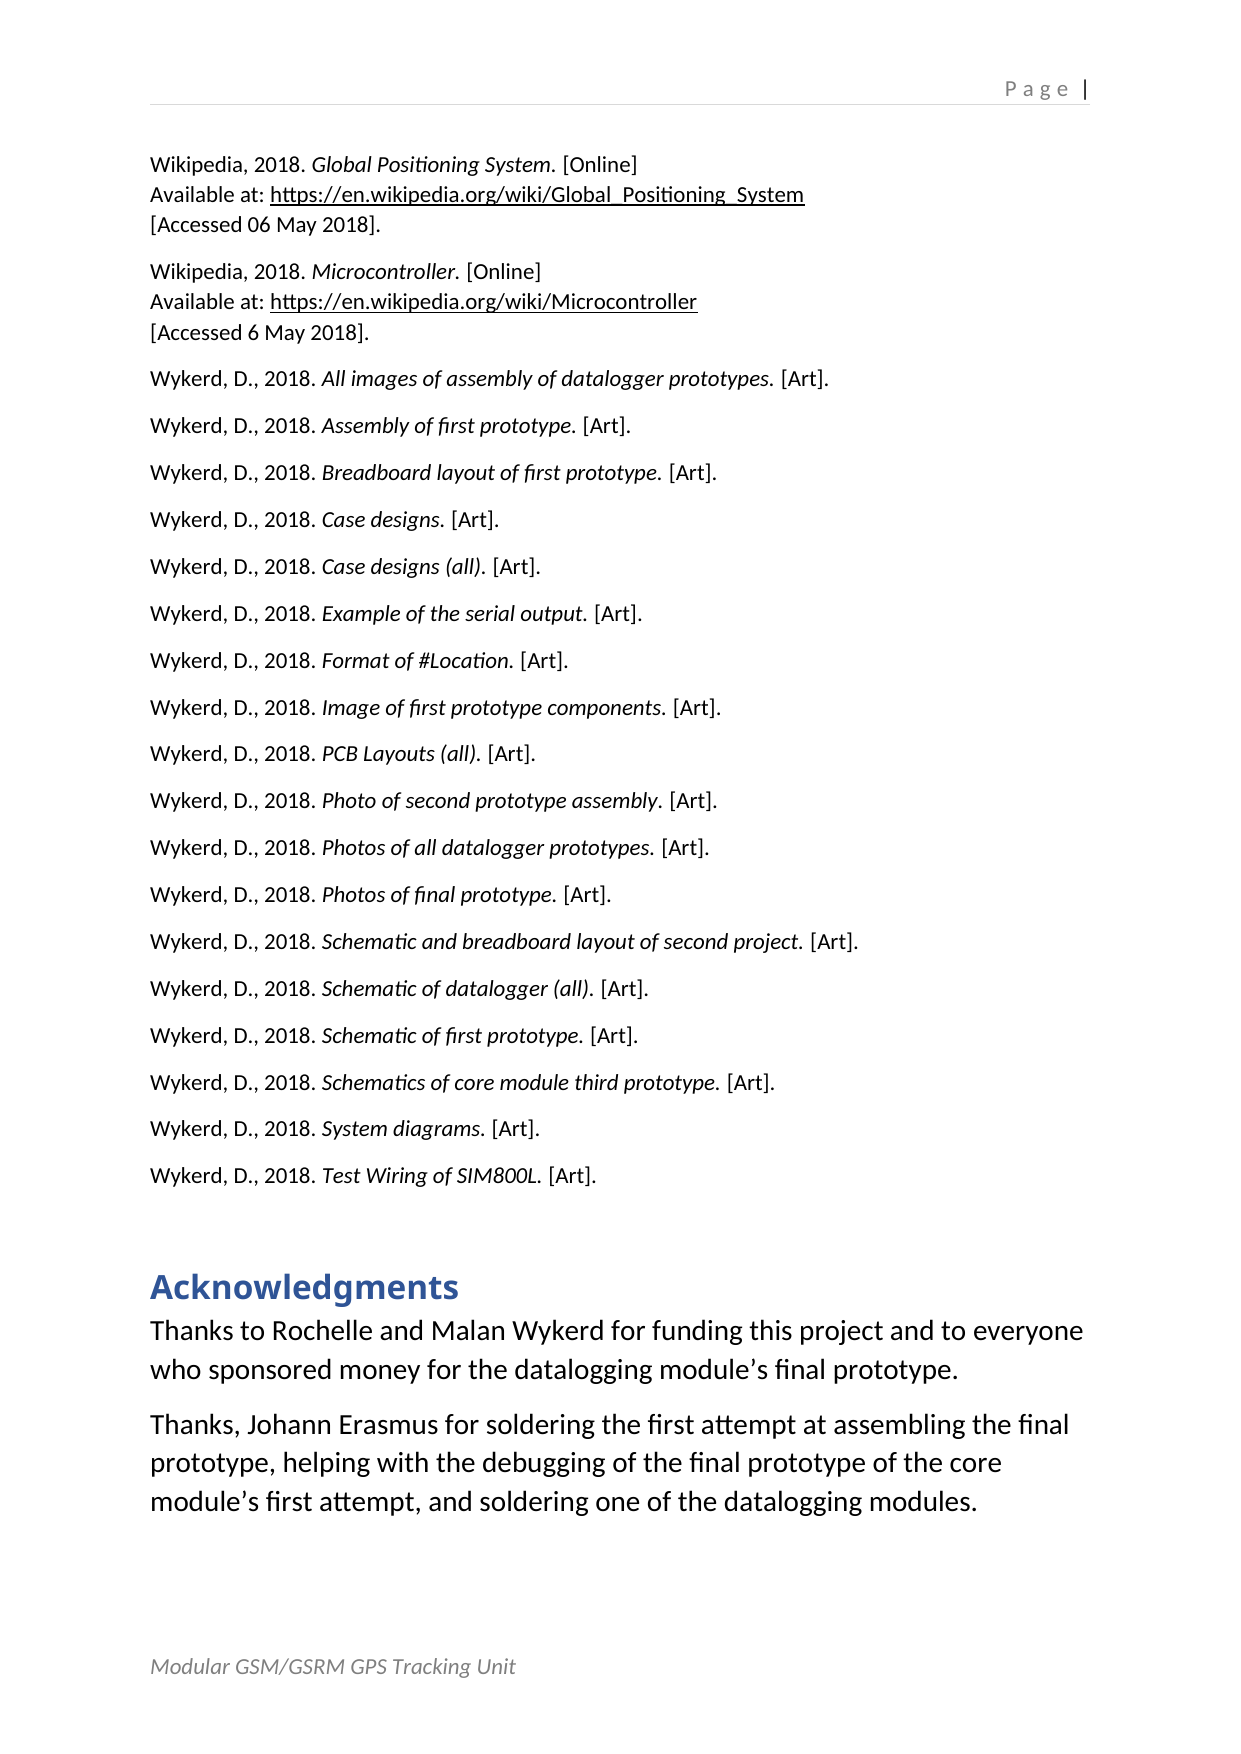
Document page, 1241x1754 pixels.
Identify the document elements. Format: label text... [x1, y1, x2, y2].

text Thanks, Johann Erasmus for soldering the first attempt at assembling the final prototype, helping with the debugging of the final prototype of the core module’s first attempt, and soldering one of the datalogging modules. [150, 1406, 1090, 1518]
text Thanks to Rochelle and Malan Wykerd for funding this project and to everyone who sponsored money for the datalogging module’s final prototype. [150, 1312, 1090, 1387]
subtitle Acknowledgments [150, 1263, 1090, 1309]
